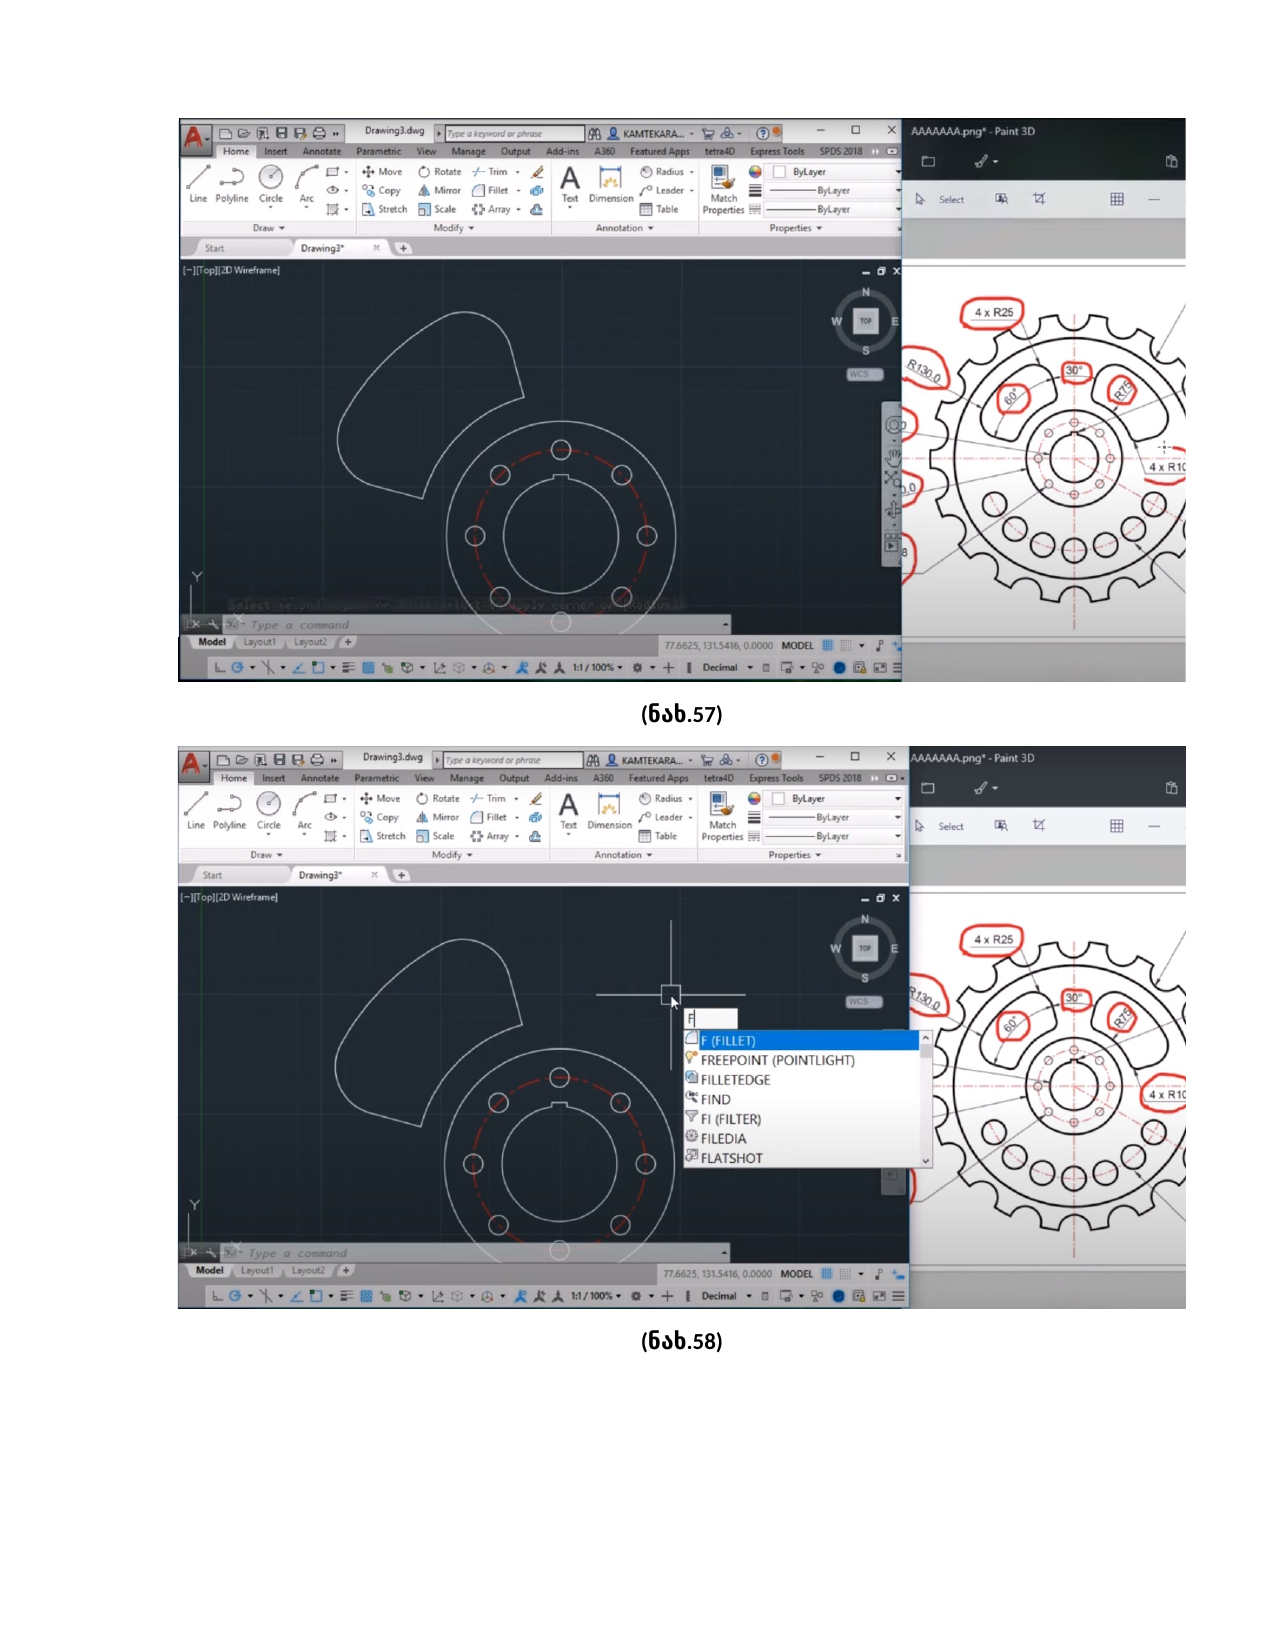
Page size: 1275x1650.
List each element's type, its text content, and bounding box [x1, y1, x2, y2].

picture [177, 746, 1186, 1309]
picture [178, 118, 1186, 682]
text (ნახ.58) [177, 1327, 1186, 1355]
text (ნახ.57) [177, 700, 1186, 728]
